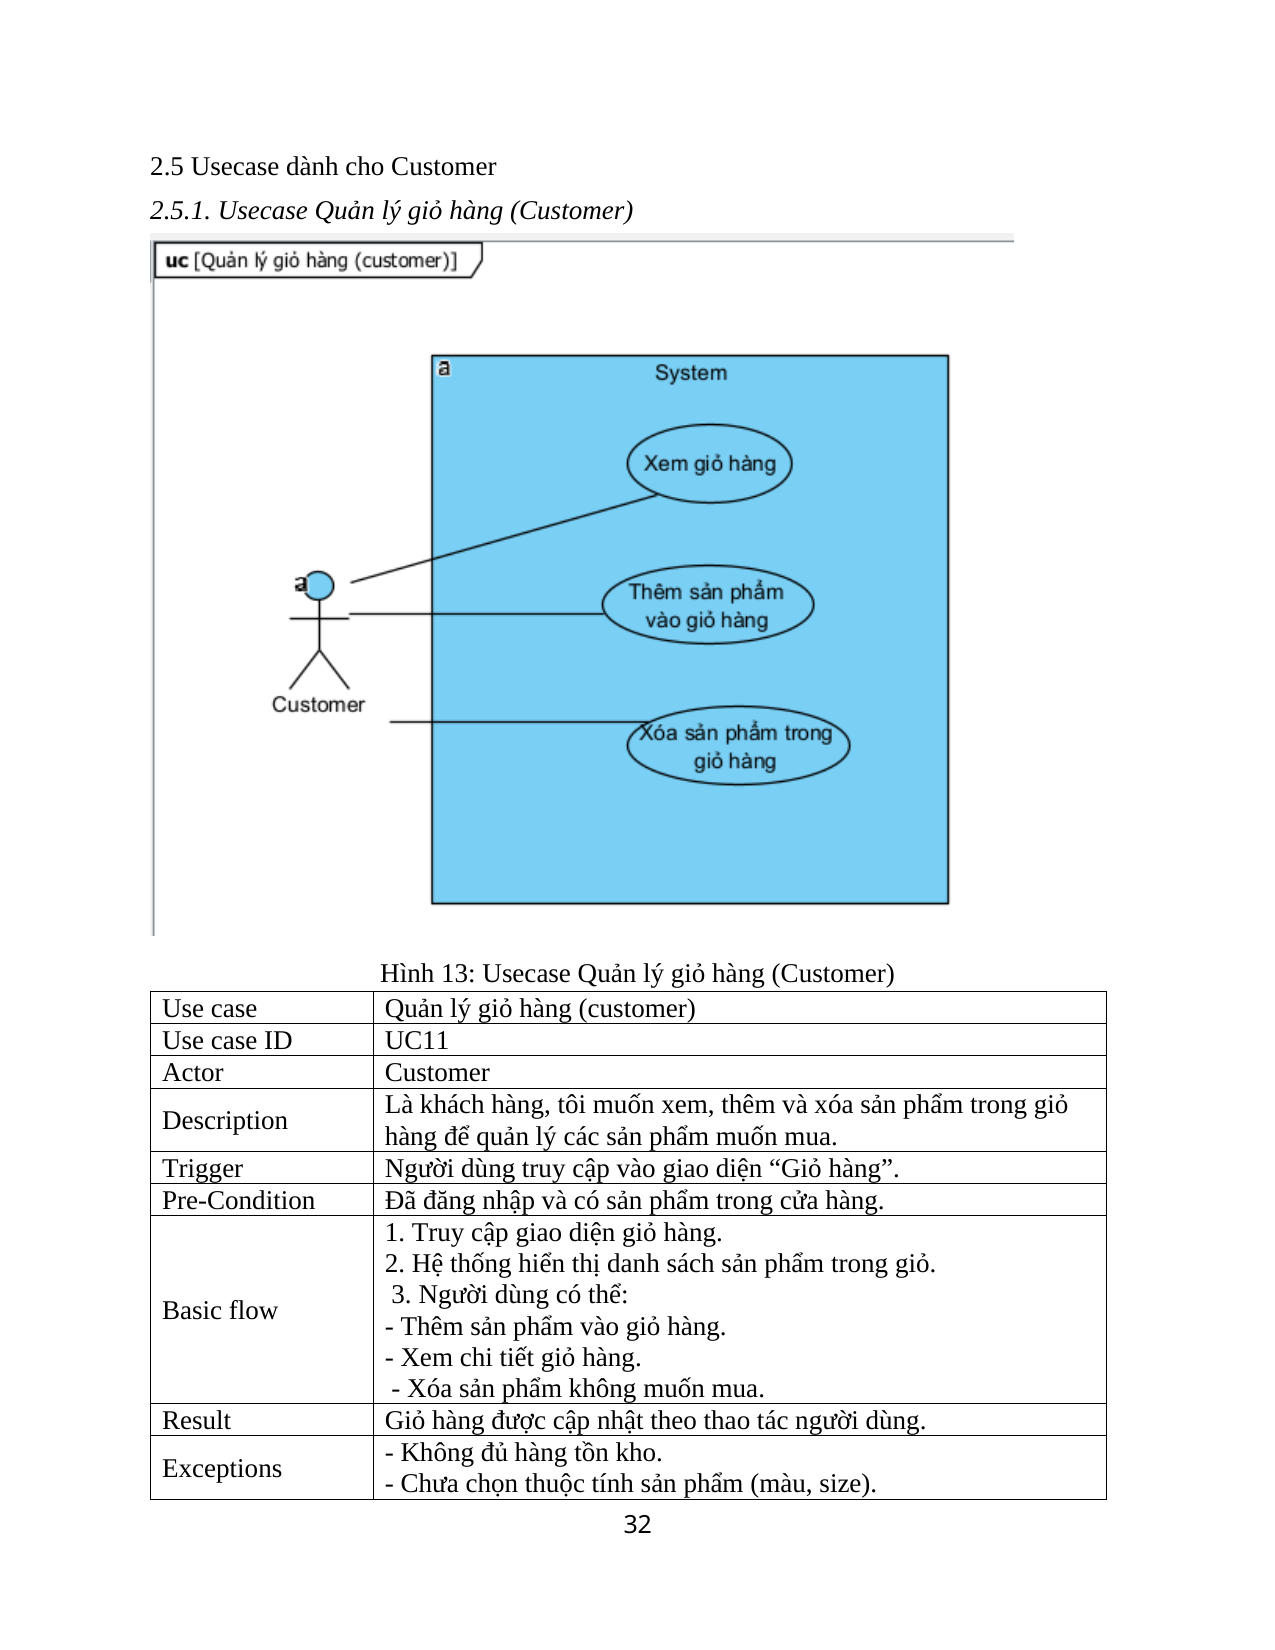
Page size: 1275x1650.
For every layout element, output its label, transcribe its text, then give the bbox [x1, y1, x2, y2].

table_cell - Không đủ hàng tồn kho. - Chưa chọn thuộc tính sản phẩm (màu, size). [374, 1436, 1106, 1499]
table_cell Là khách hàng, tôi muốn xem, thêm và xóa sản phẩm trong giỏ hàng để quản lý các sản phẩm muốn mua. [374, 1089, 1106, 1151]
table_cell Pre-Condition [151, 1184, 373, 1215]
picture [150, 233, 1015, 936]
table_cell UC11 [374, 1024, 1106, 1055]
table_cell Description [151, 1089, 373, 1151]
subtitle 2.5 Usecase dành cho Customer [150, 150, 1125, 181]
table_cell Giỏ hàng được cập nhật theo thao tác người dùng. [374, 1404, 1106, 1435]
table_cell Use case ID [151, 1024, 373, 1055]
table_cell Customer [374, 1056, 1106, 1087]
table_cell Actor [151, 1056, 373, 1087]
table_cell Người dùng truy cập vào giao diện “Giỏ hàng”. [374, 1152, 1106, 1183]
table_header Quản lý giỏ hàng (customer) [374, 992, 1106, 1023]
table_cell Đã đăng nhập và có sản phẩm trong cửa hàng. [374, 1184, 1106, 1215]
table_header Use case [151, 992, 373, 1023]
table_cell Trigger [151, 1152, 373, 1183]
table_cell Basic flow [151, 1216, 373, 1403]
table_cell 1. Truy cập giao diện giỏ hàng. 2. Hệ thống hiển thị danh sách sản phẩm trong giỏ. 3. Người dùng có thể: - Thêm sản phẩm vào giỏ hàng. - Xem chi tiết giỏ hàng. - Xóa sản phẩm không muốn mua. [374, 1216, 1106, 1403]
subtitle 2.5.1. Usecase Quản lý giỏ hàng (Customer) [150, 194, 1125, 225]
table_cell Result [151, 1404, 373, 1435]
text Hình 13: Usecase Quản lý giỏ hàng (Customer) [150, 957, 1125, 988]
table_cell Exceptions [151, 1436, 373, 1499]
